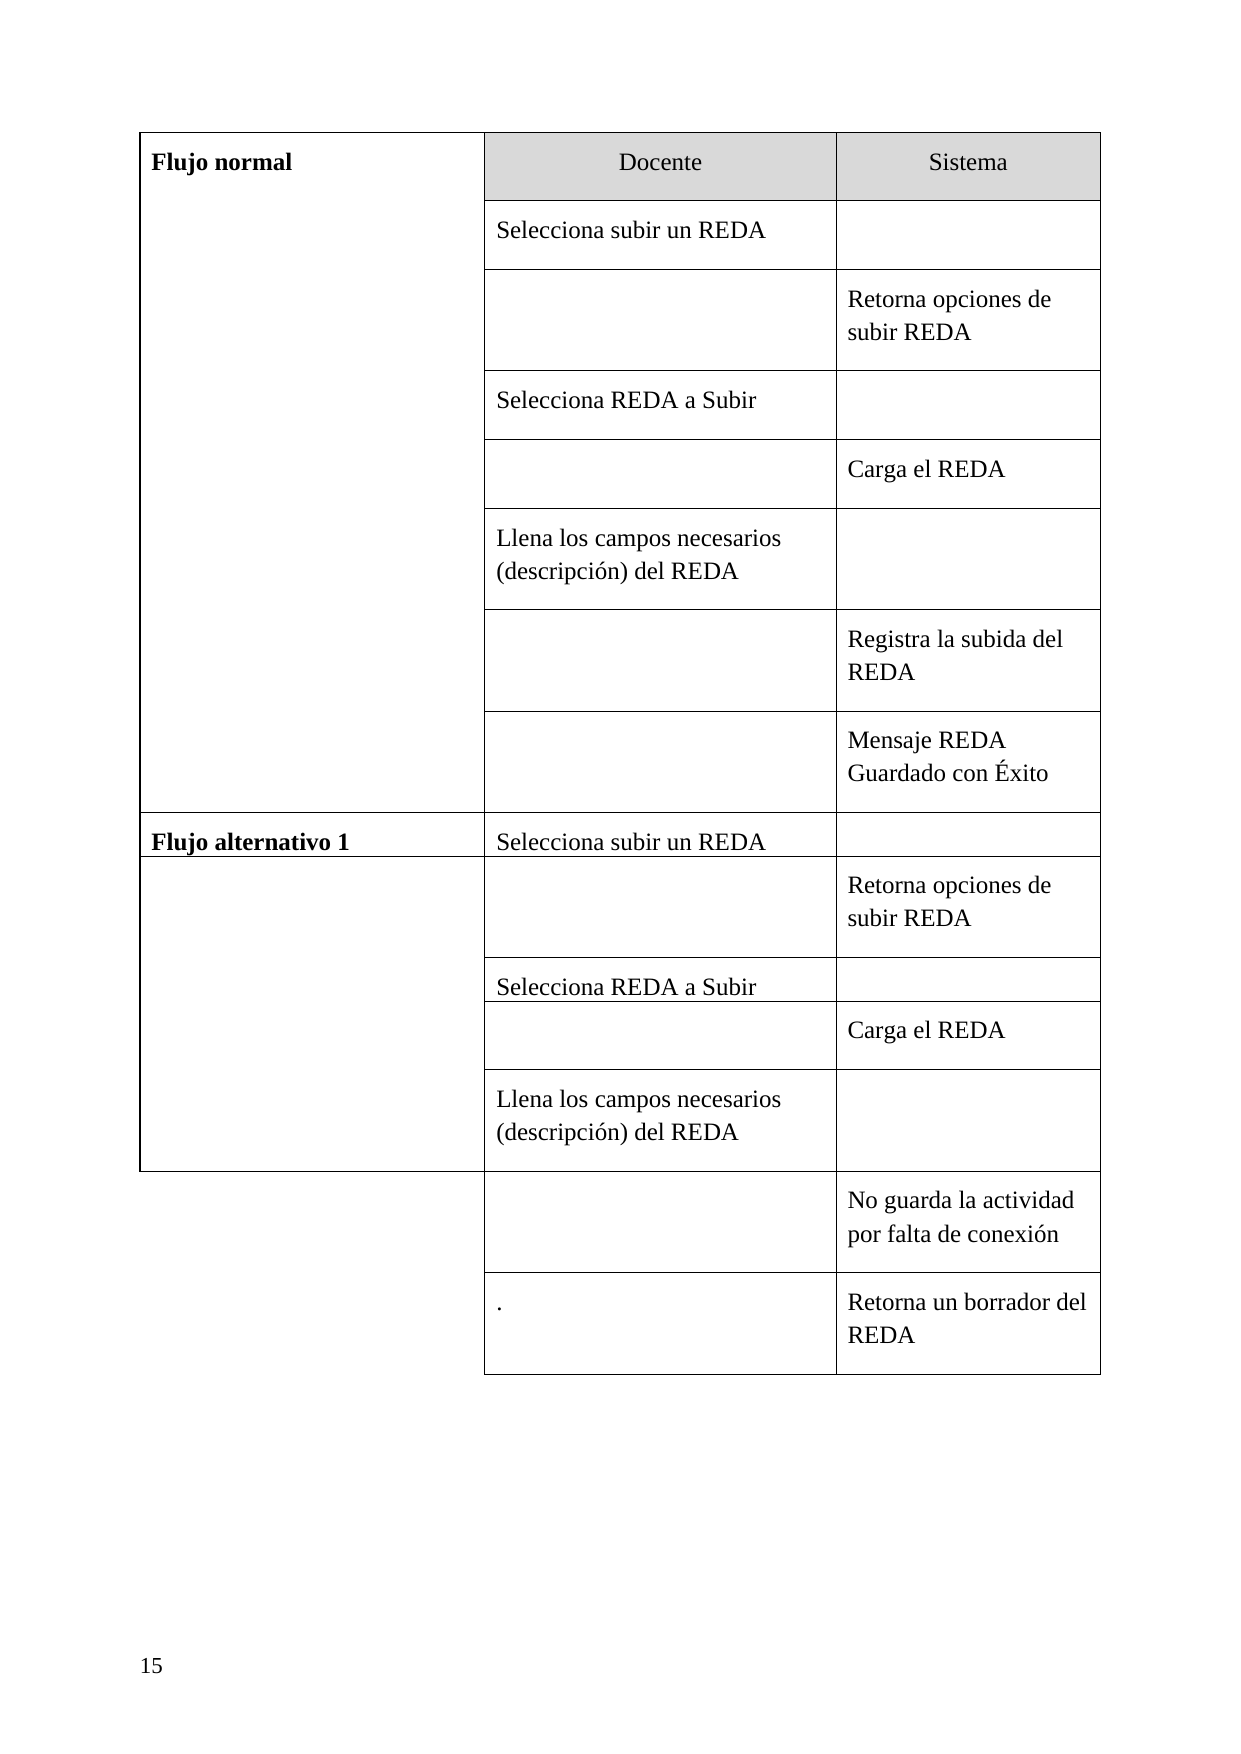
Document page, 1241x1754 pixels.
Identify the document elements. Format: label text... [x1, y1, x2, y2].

table_cell [485, 440, 836, 508]
table_cell Docente [485, 133, 836, 200]
table_cell [837, 813, 1100, 856]
table_cell [837, 1070, 1100, 1171]
table_cell Registra la subida del REDA [837, 610, 1100, 711]
table_cell [837, 958, 1100, 1001]
table_cell [837, 371, 1100, 439]
table_cell [141, 857, 484, 1171]
table_cell Selecciona REDA a Subir [485, 371, 836, 439]
table_cell [837, 201, 1100, 269]
table_cell Selecciona subir un REDA [485, 201, 836, 269]
table_cell [485, 1002, 836, 1069]
table_cell Retorna opciones de subir REDA [837, 270, 1100, 370]
table_cell Llena los campos necesarios (descripción) del REDA [485, 1070, 836, 1171]
table_cell Selecciona REDA a Subir [485, 958, 836, 1001]
table_cell Sistema [837, 133, 1100, 200]
table_cell No guarda la actividad por falta de conexión [837, 1172, 1100, 1272]
table_cell . [485, 1273, 836, 1373]
table_cell Llena los campos necesarios (descripción) del REDA [485, 509, 836, 609]
table_cell Flujo normal [141, 133, 484, 812]
table_cell Selecciona subir un REDA [485, 813, 836, 856]
table_cell Retorna un borrador del REDA [837, 1273, 1100, 1373]
table_cell Mensaje REDA Guardado con Éxito [837, 712, 1100, 812]
table_cell [485, 270, 836, 370]
table_cell [485, 857, 836, 957]
table_cell Carga el REDA [837, 1002, 1100, 1069]
table_cell [837, 509, 1100, 609]
table_cell [485, 1172, 836, 1272]
table_cell [485, 712, 836, 812]
table_cell [485, 610, 836, 711]
table_cell Retorna opciones de subir REDA [837, 857, 1100, 957]
table_cell Carga el REDA [837, 440, 1100, 508]
table_cell Flujo alternativo 1 [141, 813, 484, 856]
